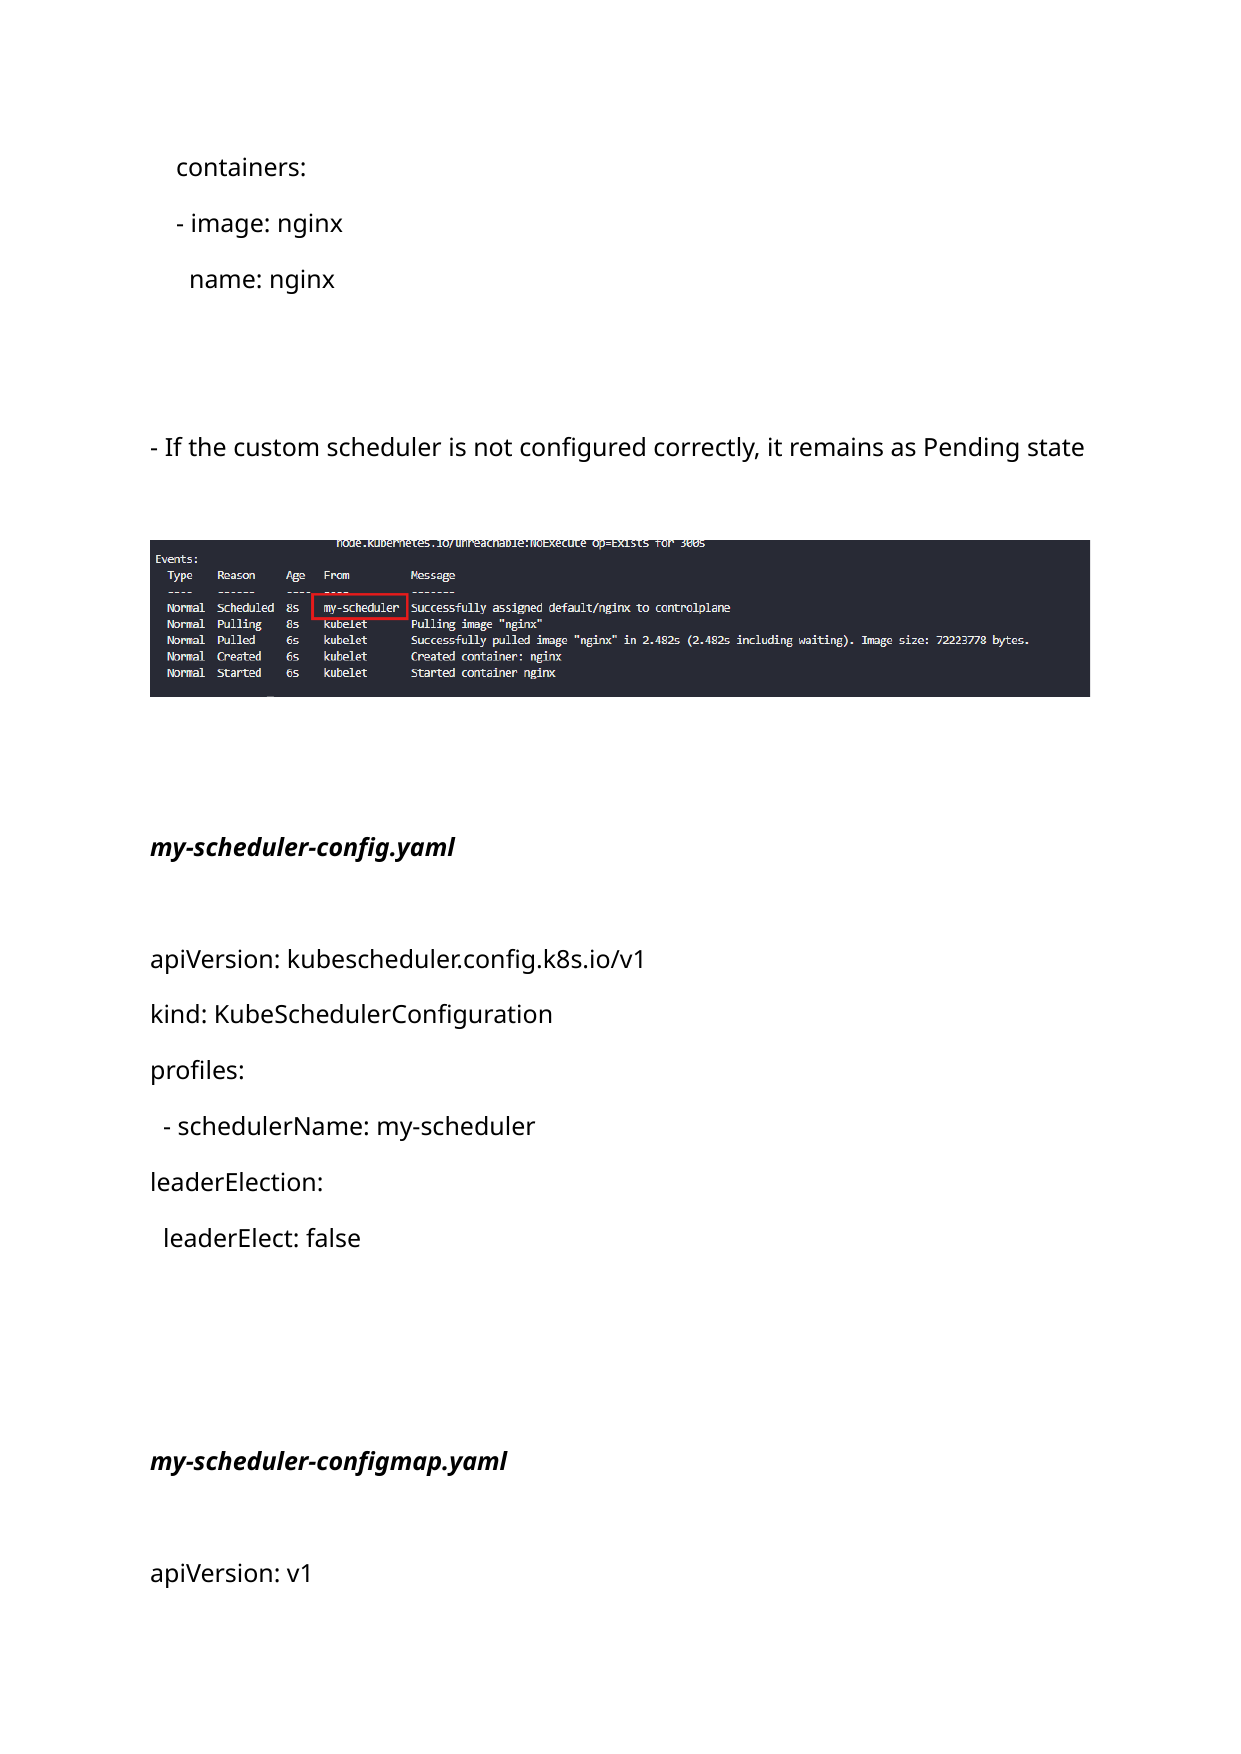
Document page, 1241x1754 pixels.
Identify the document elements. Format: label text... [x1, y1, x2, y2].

text leaderElection: [150, 1164, 1090, 1199]
text apiVersion: kubescheduler.config.k8s.io/v1 [150, 941, 1090, 975]
text - If the custom scheduler is not configured correctly, it remains as Pending state [150, 429, 1090, 463]
text containers: [150, 150, 1090, 184]
text name: nginx [150, 262, 1090, 296]
text leaderElect: false [150, 1220, 1090, 1254]
text my-scheduler-configmap.yaml [150, 1444, 1090, 1478]
text profiles: [150, 1053, 1090, 1087]
text apiVersion: v1 [150, 1555, 1090, 1589]
text - image: nginx [150, 206, 1090, 240]
text - schedulerName: my-scheduler [150, 1109, 1090, 1143]
picture [150, 540, 1091, 697]
text kind: KubeSchedulerConfiguration [150, 997, 1090, 1031]
text my-scheduler-config.yaml [150, 829, 1090, 864]
